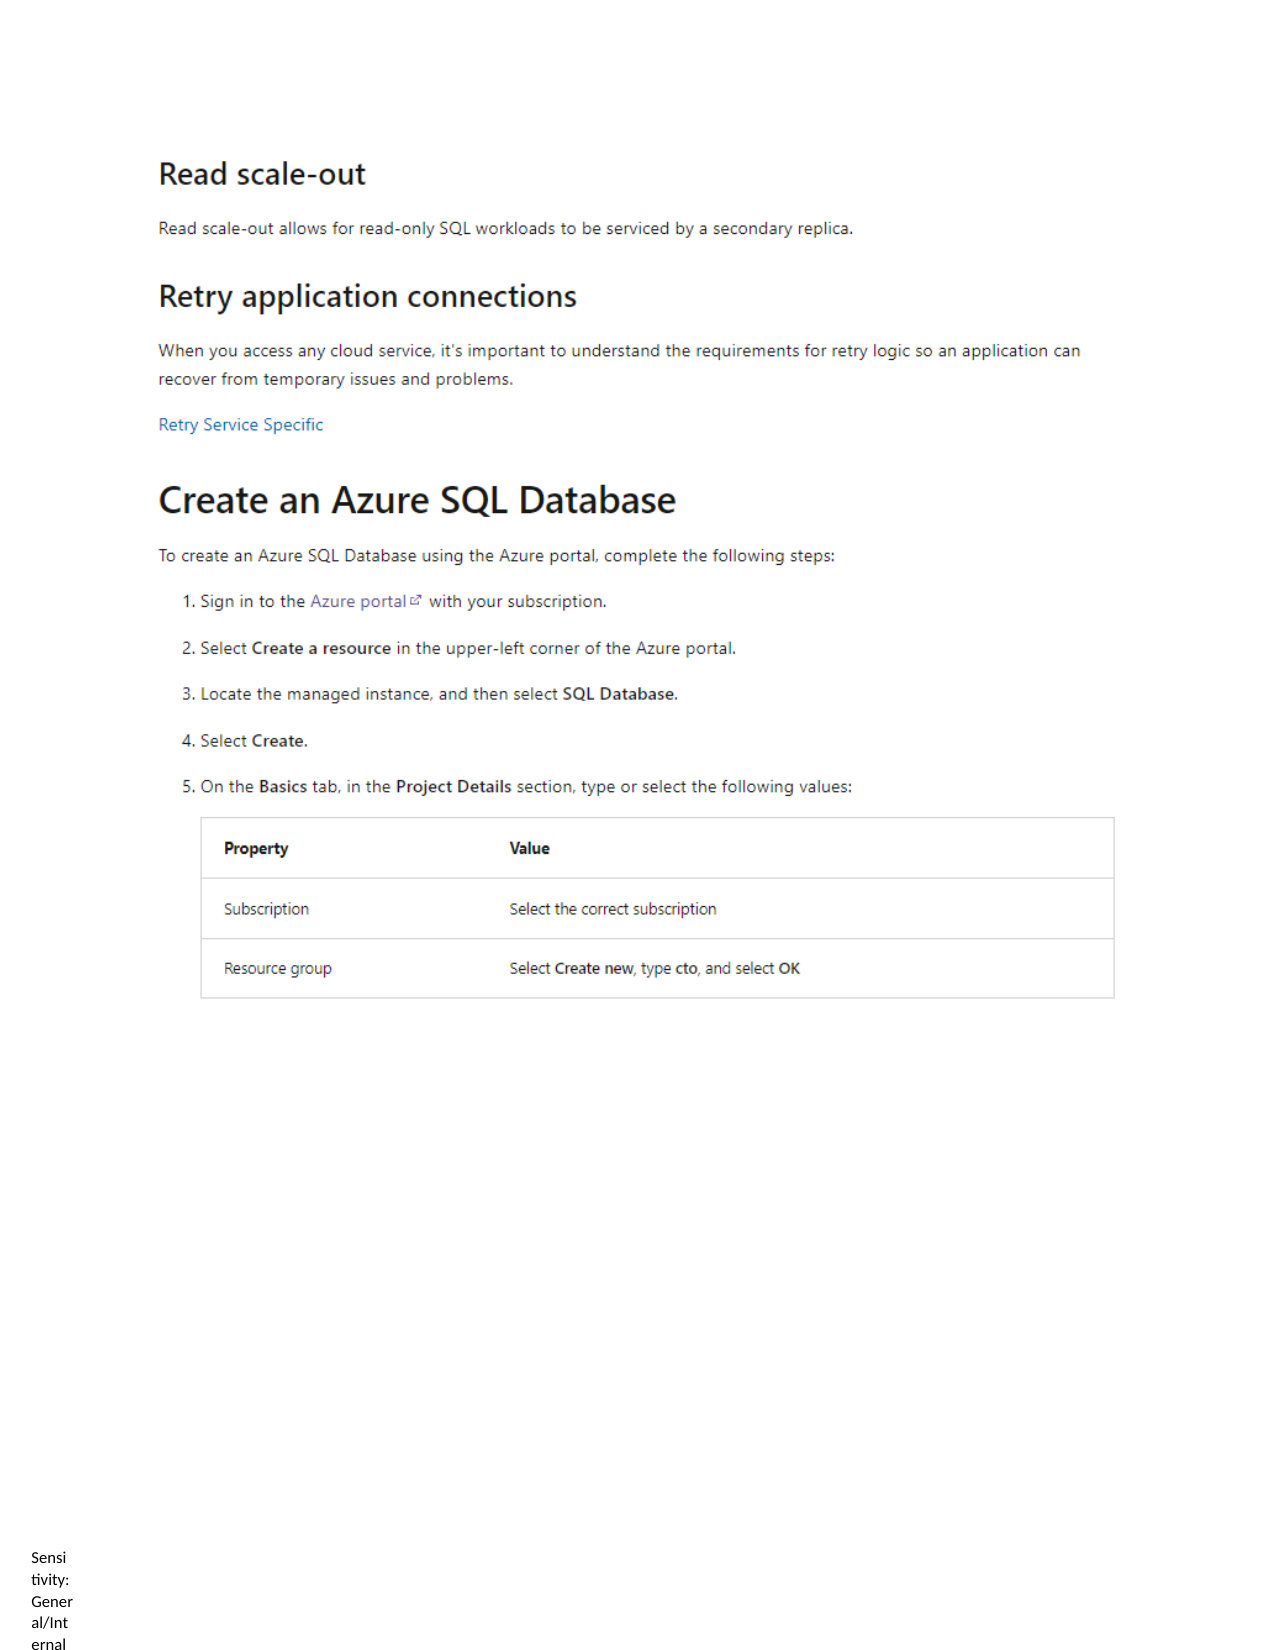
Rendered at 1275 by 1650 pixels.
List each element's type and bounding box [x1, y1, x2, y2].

picture [150, 150, 1125, 1011]
